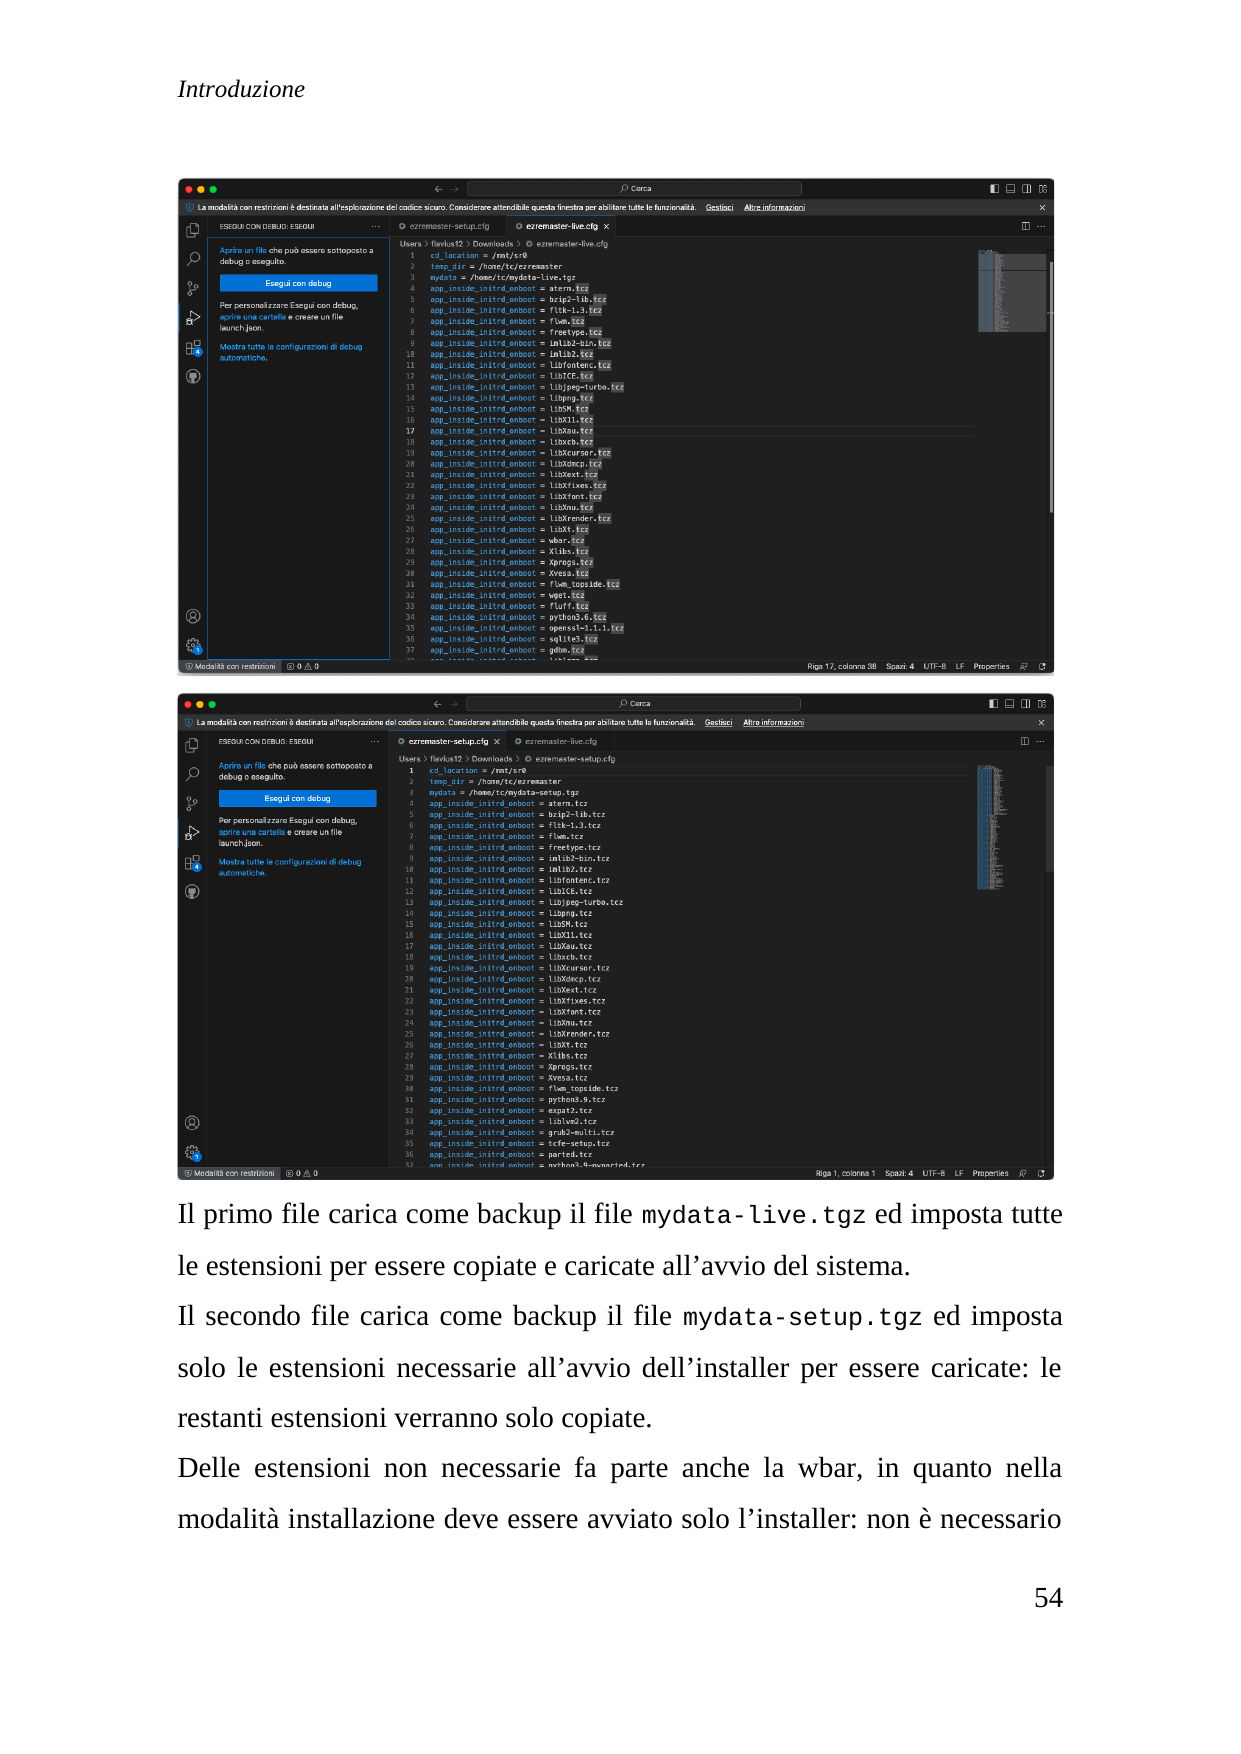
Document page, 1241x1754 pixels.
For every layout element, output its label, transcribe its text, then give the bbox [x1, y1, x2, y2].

picture [177, 177, 1055, 676]
text Il secondo file carica come backup il file mydata-setup.tgz ed imposta solo le estensioni necessarie all’avvio dell’installer per essere caricate: le restanti estensioni verranno solo copiate. [177, 1298, 1063, 1434]
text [177, 1450, 1063, 1534]
text Il primo file carica come backup il file mydata-live.tgz ed imposta tutte le estensioni per essere copiate e caricate all’avvio del sistema. [177, 1196, 1063, 1281]
picture [177, 692, 1055, 1180]
